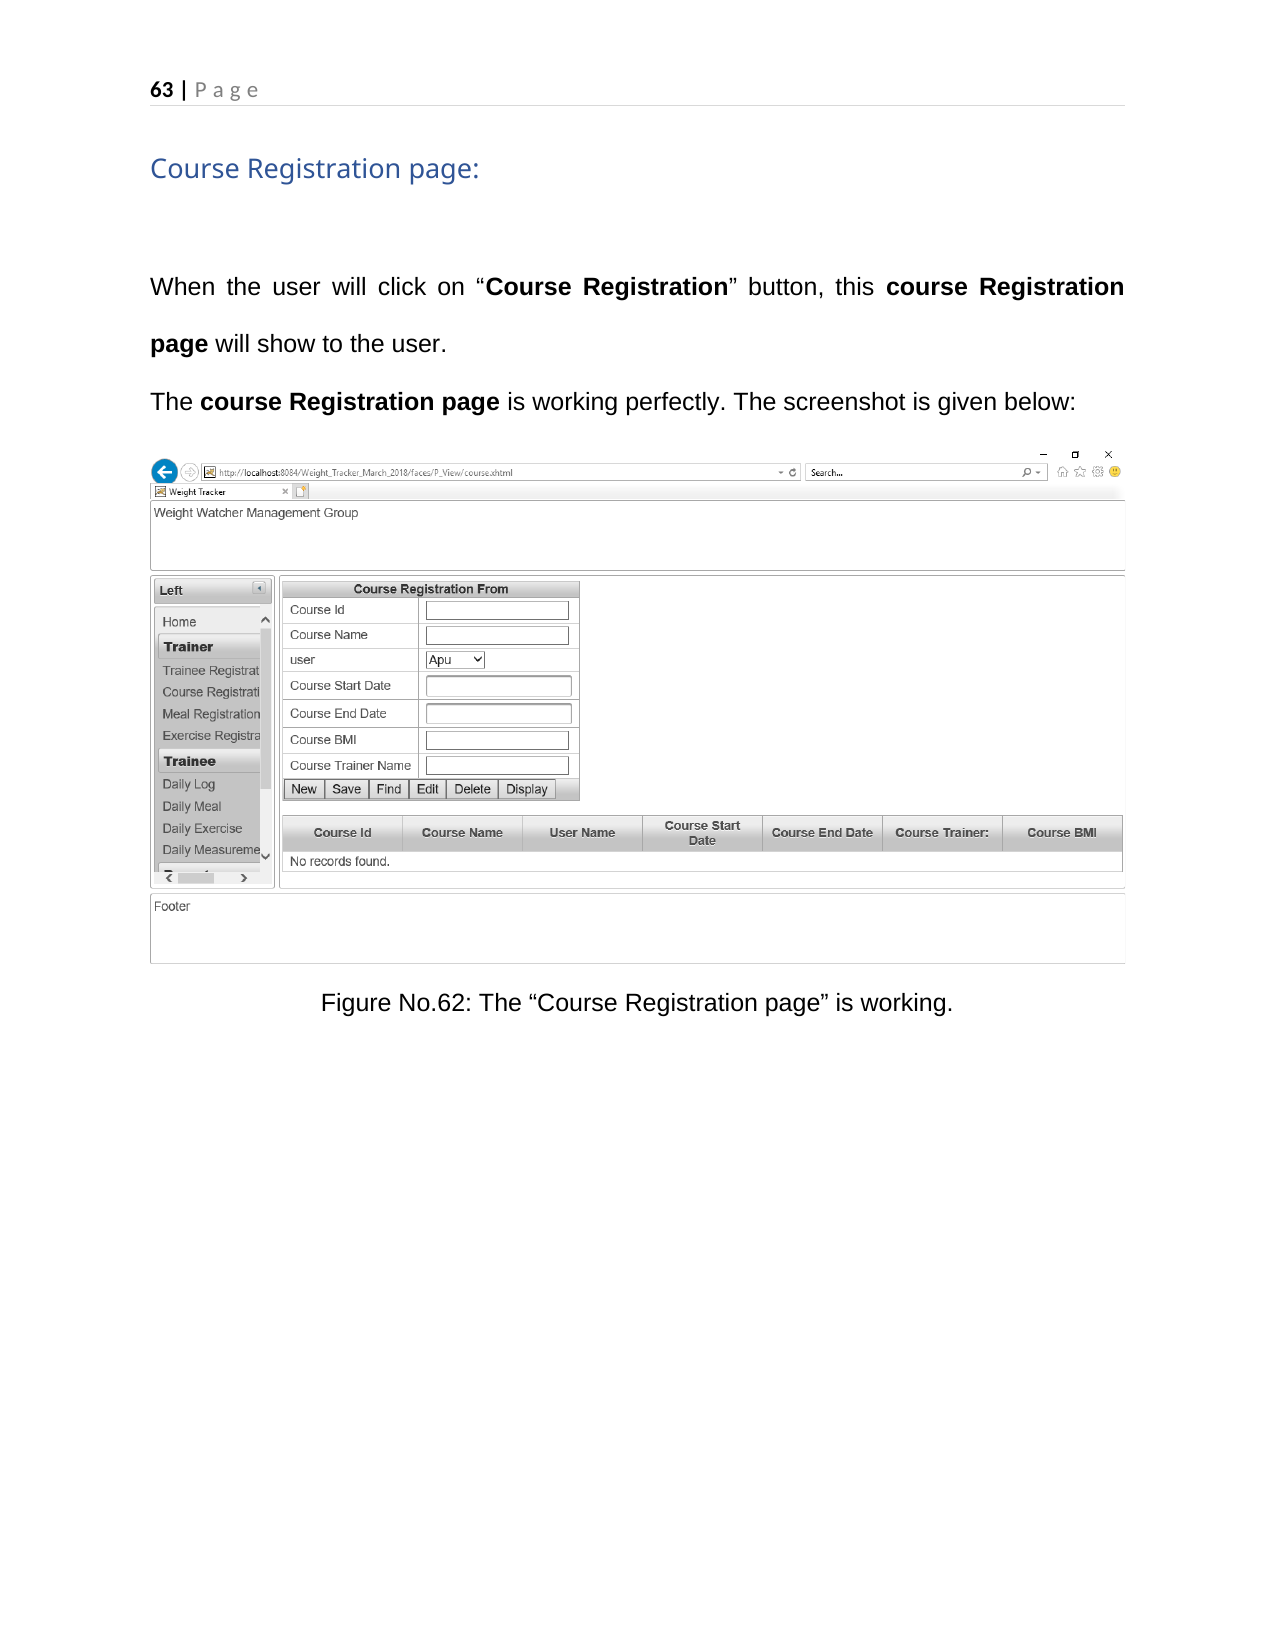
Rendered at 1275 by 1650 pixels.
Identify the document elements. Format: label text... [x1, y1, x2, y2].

text When the user will click on “Course Registration” button, this course Registration page will show to the user. [150, 272, 1125, 358]
text The course Registration page is working perfectly. The screenshot is given below: [150, 387, 1125, 416]
subtitle Course Registration page: [150, 150, 1125, 187]
text Figure No.62: The “Course Registration page” is working. [150, 988, 1125, 1017]
picture [150, 444, 1125, 964]
